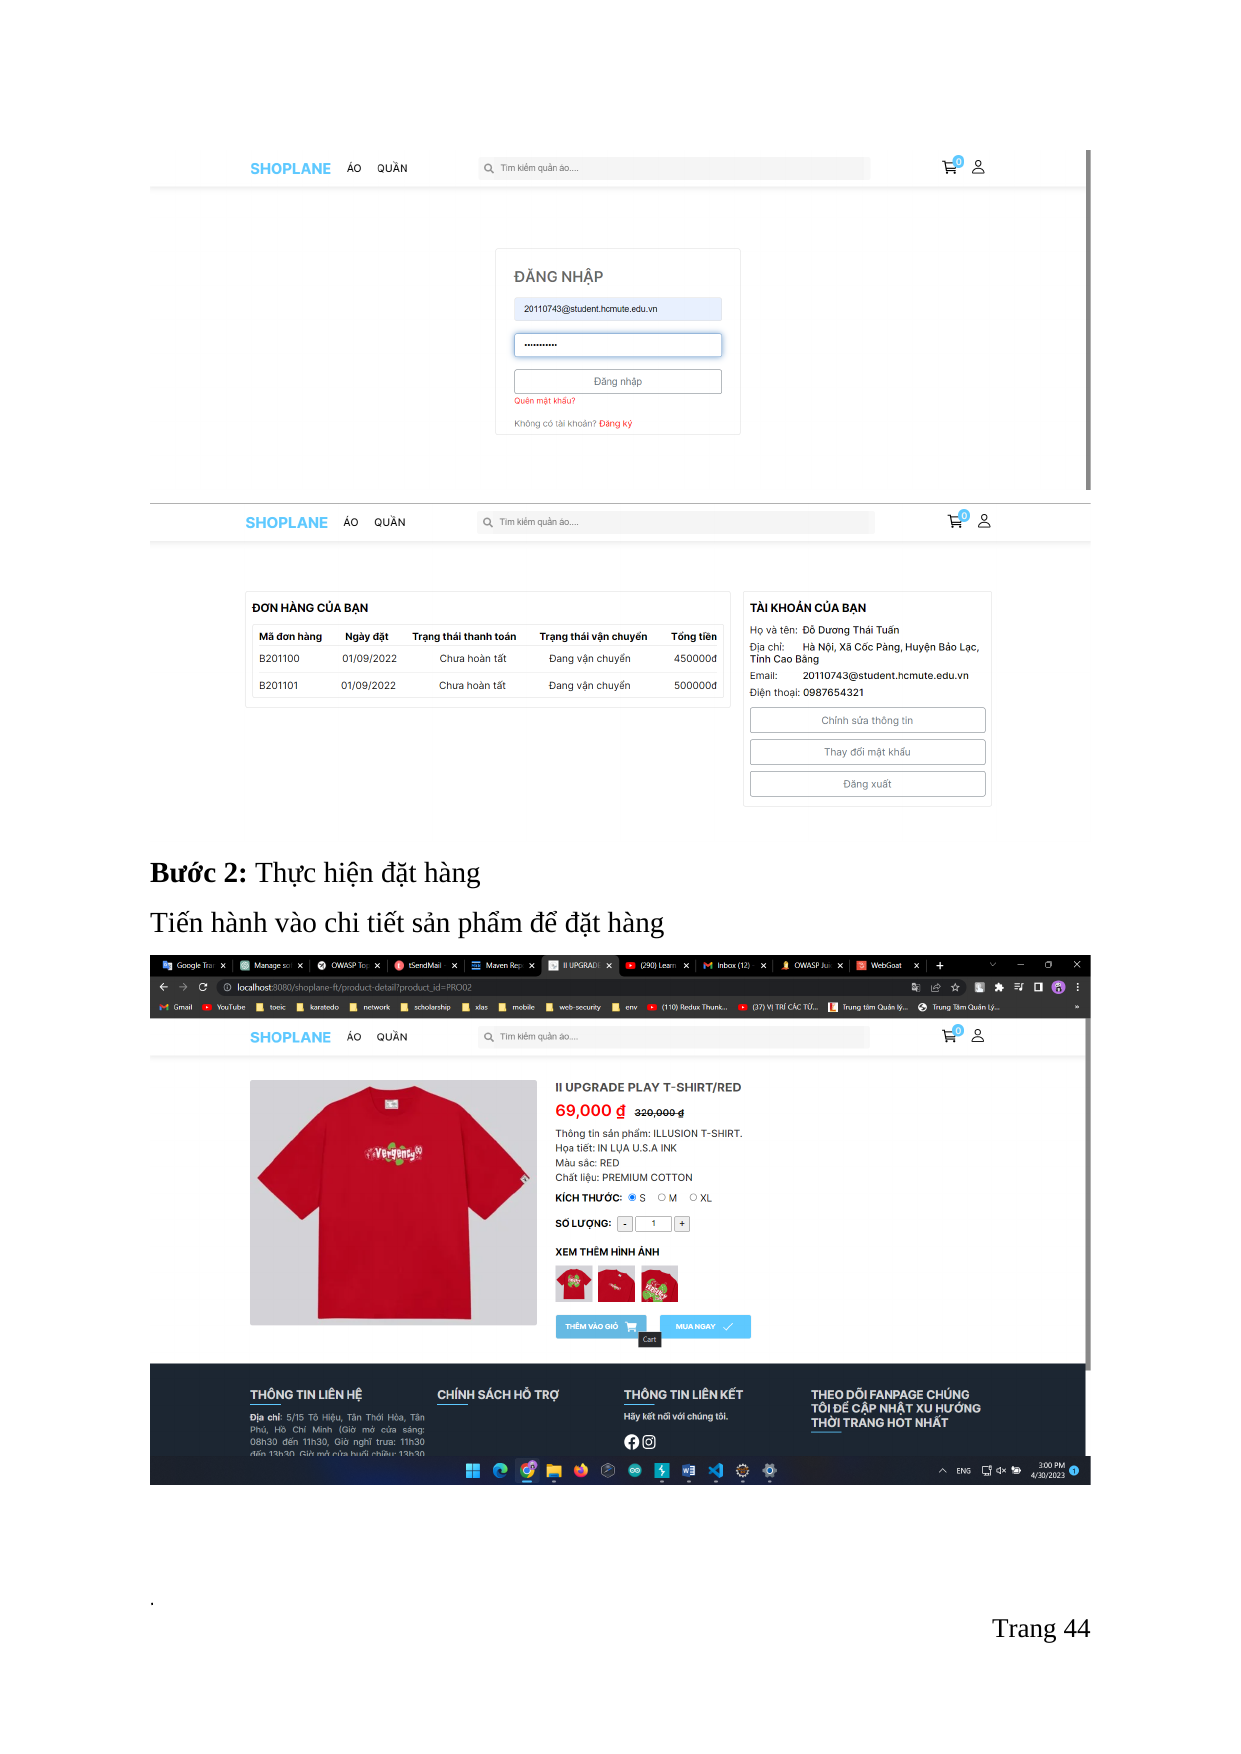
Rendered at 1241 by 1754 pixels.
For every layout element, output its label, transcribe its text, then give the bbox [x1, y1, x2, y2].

picture [150, 503, 1091, 842]
picture [150, 150, 1091, 490]
picture [150, 955, 1091, 1485]
text Tiến hành vào chi tiết sản phẩm để đặt hàng [150, 905, 1090, 939]
text Bước 2: Thực hiện đặt hàng [150, 855, 1090, 889]
